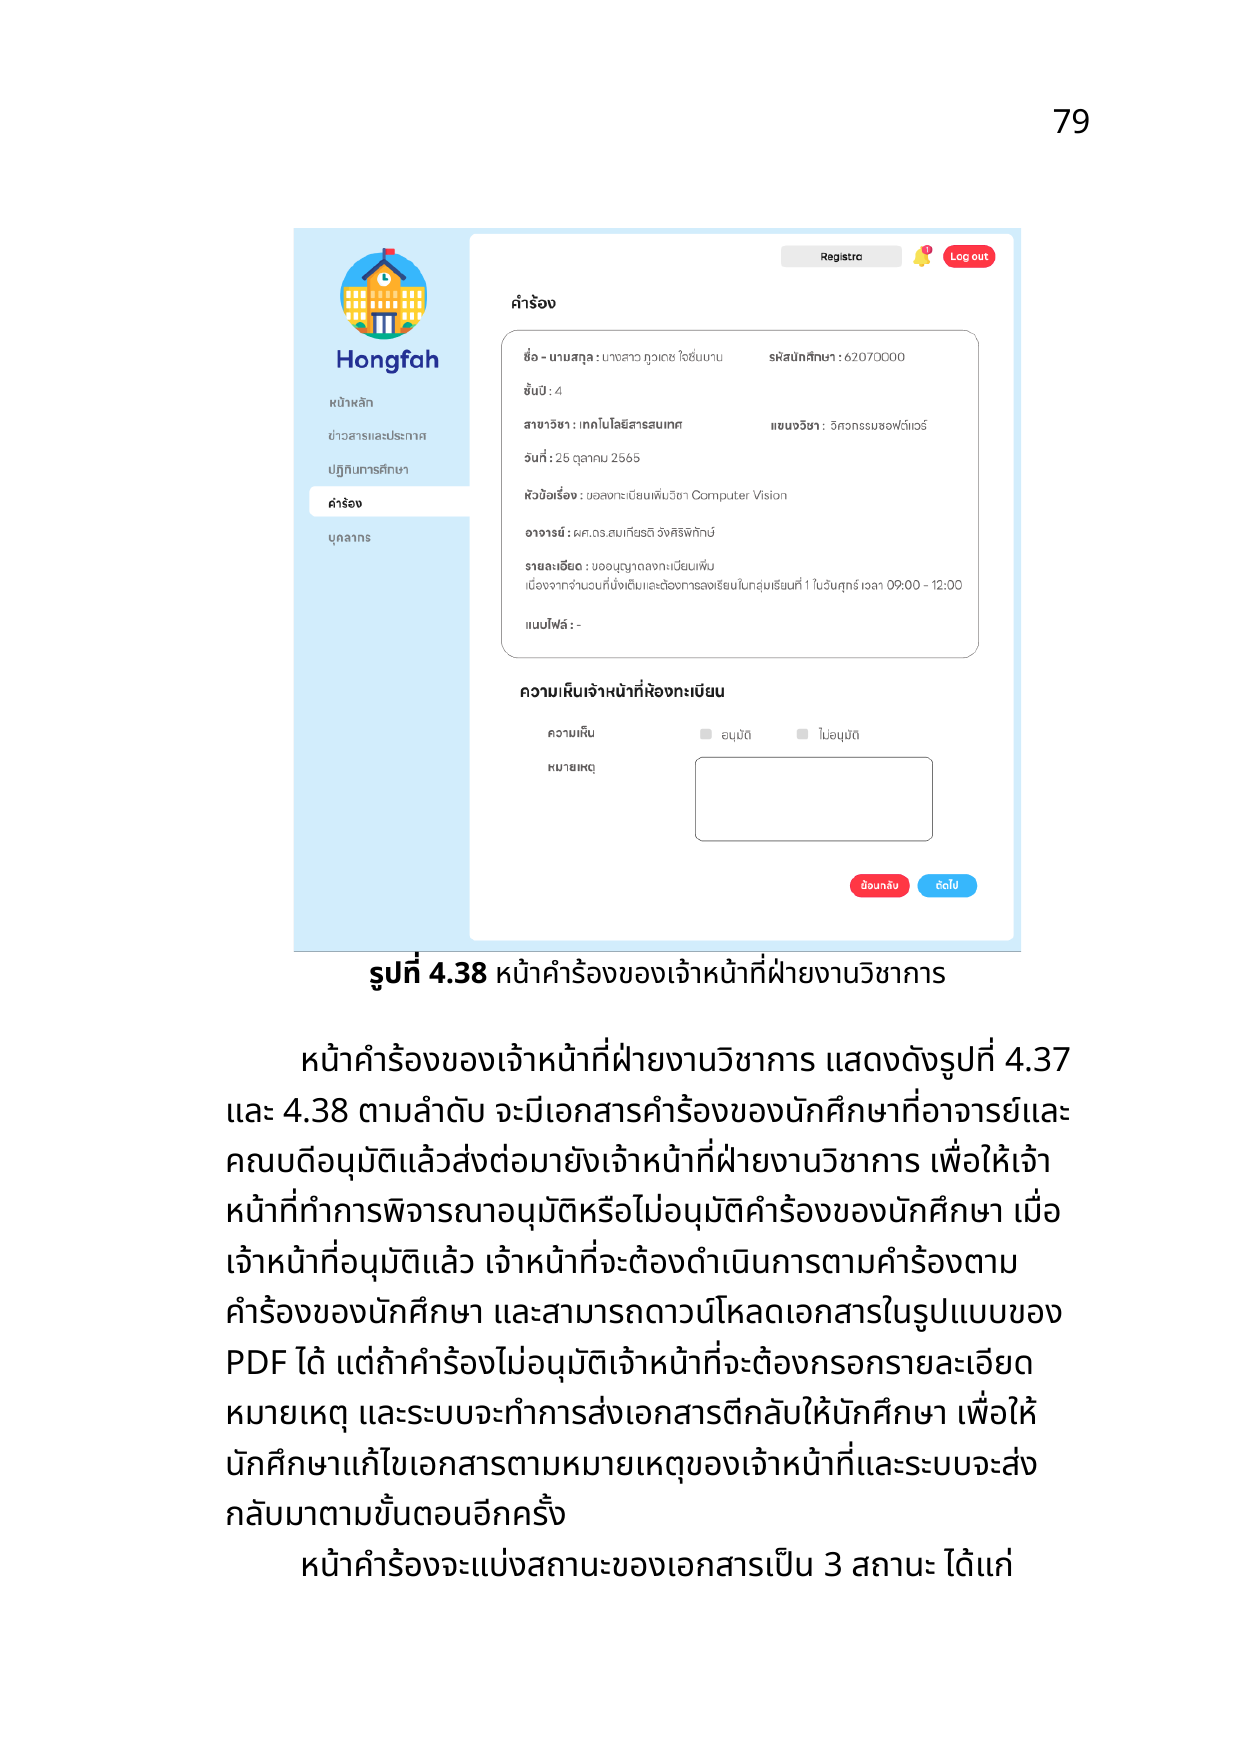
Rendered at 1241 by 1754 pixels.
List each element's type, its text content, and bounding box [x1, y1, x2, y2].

text หน้าคำร้องจะแบ่งสถานะของเอกสารเป็น 3 สถานะ ได้แก่ [225, 1541, 1090, 1591]
picture [293, 228, 1022, 952]
text หน้าคำร้องของเจ้าหน้าที่ฝ่ายงานวิชาการ แสดงดังรูปที่ 4.37 และ 4.38 ตามลำดับ จะมีเอกสารคำร้องของนักศึกษาที่อาจารย์และคณบดีอนุมัติแล้วส่งต่อมายังเจ้าหน้าที่ฝ่ายงานวิชาการ เพื่อให้เจ้าหน้าที่ทำการพิจารณาอนุมัติหรือไม่อนุมัติคำร้องของนักศึกษา เมื่อเจ้าหน้าที่อนุมัติแล้ว เจ้าหน้าที่จะต้องดำเนินการตามคำร้องตามคำร้องของนักศึกษา และสามารถดาวน์โหลดเอกสารในรูปแบบของ PDF ได้ แต่ถ้าคำร้องไม่อนุมัติเจ้าหน้าที่จะต้องกรอกรายละเอียดหมายเหตุ และระบบจะทำการส่งเอกสารตีกลับให้นักศึกษา เพื่อให้นักศึกษาแก้ไขเอกสารตามหมายเหตุของเจ้าหน้าที่และระบบจะส่งกลับมาตามขั้นตอนอีกครั้ง [225, 1036, 1090, 1541]
text รูปที่ 4.38 หน้าคำร้องของเจ้าหน้าที่ฝ่ายงานวิชาการ [225, 952, 1090, 996]
